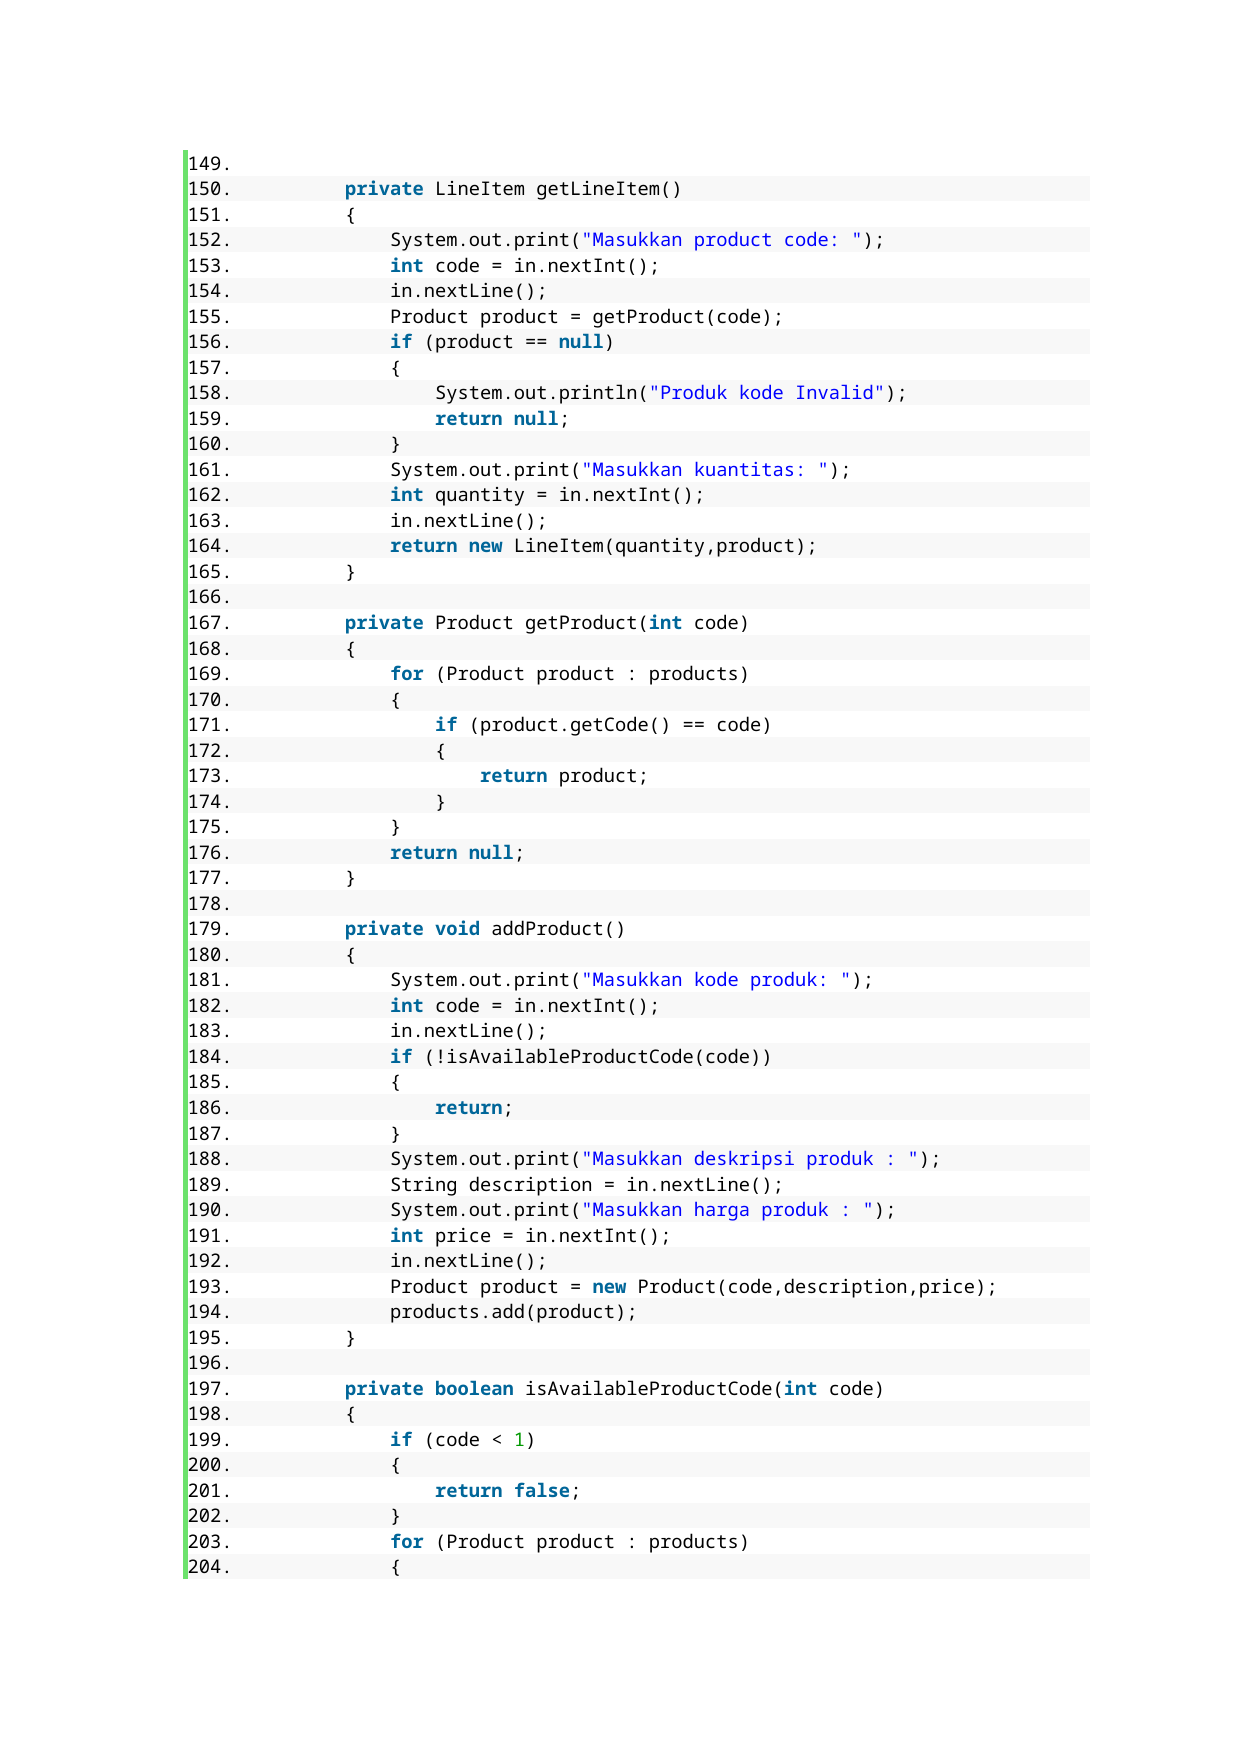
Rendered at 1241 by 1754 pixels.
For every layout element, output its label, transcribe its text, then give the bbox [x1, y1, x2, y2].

list System.out.print("Masukkan kuantitas: "); [188, 456, 1090, 482]
list for (Product product : products) [188, 660, 1090, 686]
list private void addProduct() [188, 916, 1090, 941]
list int price = in.nextInt(); [188, 1222, 1090, 1247]
list int code = in.nextInt(); [188, 992, 1090, 1018]
list in.nextLine(); [188, 507, 1090, 533]
list System.out.print("Masukkan kode produk: "); [188, 967, 1090, 992]
list } [188, 813, 1090, 839]
list if (code < 1) [188, 1426, 1090, 1452]
list in.nextLine(); [188, 1018, 1090, 1043]
list System.out.print("Masukkan product code: "); [188, 227, 1090, 252]
list private Product getProduct(int code) [188, 609, 1090, 635]
list Product product = new Product(code,description,price); [188, 1273, 1090, 1298]
list System.out.println("Produk kode Invalid"); [188, 380, 1090, 405]
list } [188, 1120, 1090, 1145]
list System.out.print("Masukkan harga produk : "); [188, 1196, 1090, 1222]
list { [188, 941, 1090, 967]
list return null; [188, 839, 1090, 864]
list return new LineItem(quantity,product); [188, 533, 1090, 558]
list products.add(product); [188, 1298, 1090, 1324]
list return; [188, 1094, 1090, 1120]
list { [188, 635, 1090, 660]
list String description = in.nextLine(); [188, 1171, 1090, 1196]
list { [188, 1452, 1090, 1477]
list { [188, 354, 1090, 380]
list if (product.getCode() == code) [188, 711, 1090, 737]
list return false; [188, 1477, 1090, 1503]
list } [188, 864, 1090, 890]
list int quantity = in.nextInt(); [188, 482, 1090, 507]
list { [188, 1069, 1090, 1094]
list { [188, 686, 1090, 711]
list } [188, 788, 1090, 813]
list } [188, 558, 1090, 584]
list { [188, 737, 1090, 762]
list if (!isAvailableProductCode(code)) [188, 1043, 1090, 1069]
list Product product = getProduct(code); [188, 303, 1090, 329]
list return product; [188, 762, 1090, 788]
list int code = in.nextInt(); [188, 252, 1090, 278]
list in.nextLine(); [188, 278, 1090, 303]
list } [188, 1503, 1090, 1528]
list for (Product product : products) [188, 1528, 1090, 1554]
list private LineItem getLineItem() [188, 176, 1090, 201]
list { [188, 1401, 1090, 1426]
list private boolean isAvailableProductCode(int code) [188, 1375, 1090, 1401]
list if (product == null) [188, 329, 1090, 354]
list in.nextLine(); [188, 1247, 1090, 1273]
list { [188, 201, 1090, 227]
list return null; [188, 405, 1090, 431]
list } [188, 1324, 1090, 1349]
list System.out.print("Masukkan deskripsi produk : "); [188, 1145, 1090, 1171]
list { [188, 1554, 1090, 1579]
list } [188, 431, 1090, 456]
